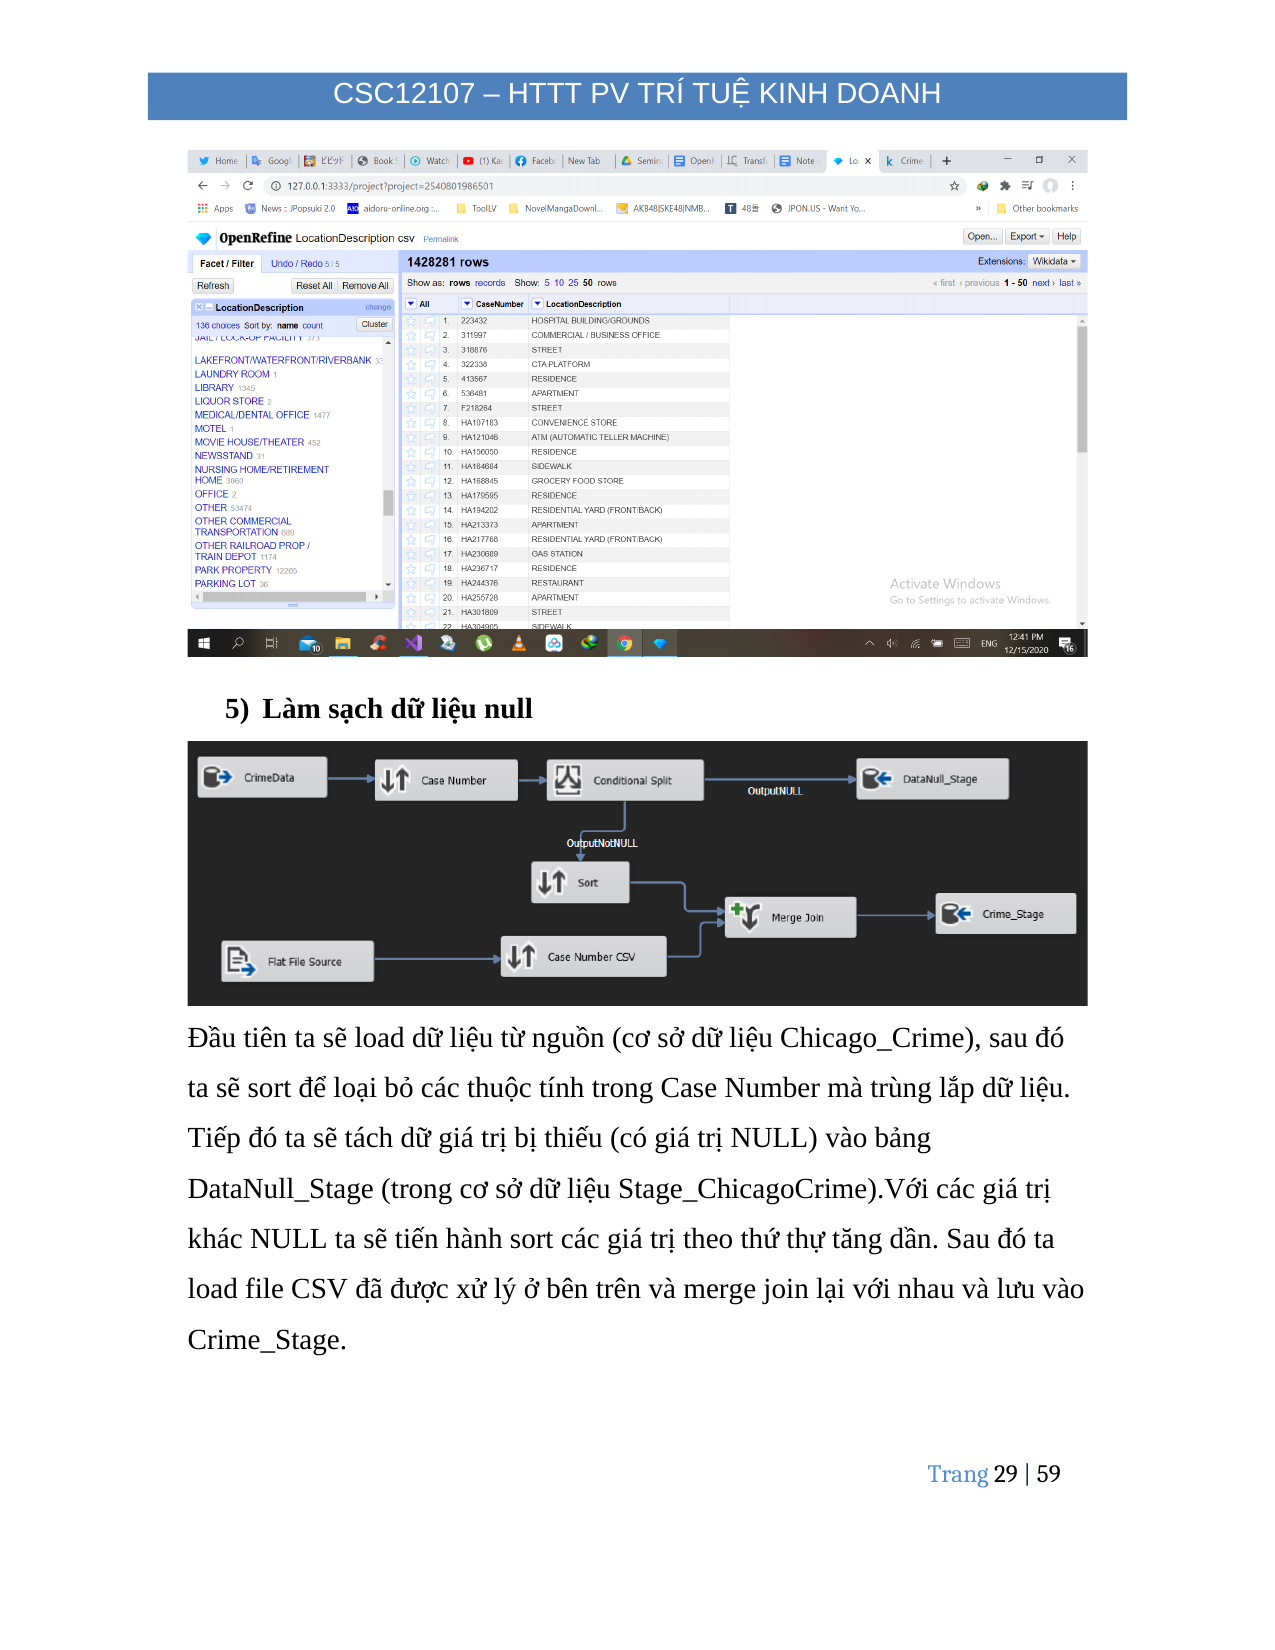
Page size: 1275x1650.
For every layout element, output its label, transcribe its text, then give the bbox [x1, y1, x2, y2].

text Đầu tiên ta sẽ load dữ liệu từ nguồn (cơ sở dữ liệu Chicago_Crime), sau đó ta sẽ sort để loại bỏ các thuộc tính trong Case Number mà trùng lắp dữ liệu. Tiếp đó ta sẽ tách dữ giá trị bị thiếu (có giá trị NULL) vào bảng DataNull_Stage (trong cơ sở dữ liệu Stage_ChicagoCrime).Với các giá trị khác NULL ta sẽ tiến hành sort các giá trị theo thứ thự tăng dần. Sau đó ta load file CSV đã được xử lý ở bên trên và merge join lại với nhau và lưu vào Crime_Stage. [187, 1020, 1087, 1355]
picture [187, 741, 1088, 1006]
picture [187, 150, 1088, 657]
subtitle Làm sạch dữ liệu null [225, 691, 1087, 724]
